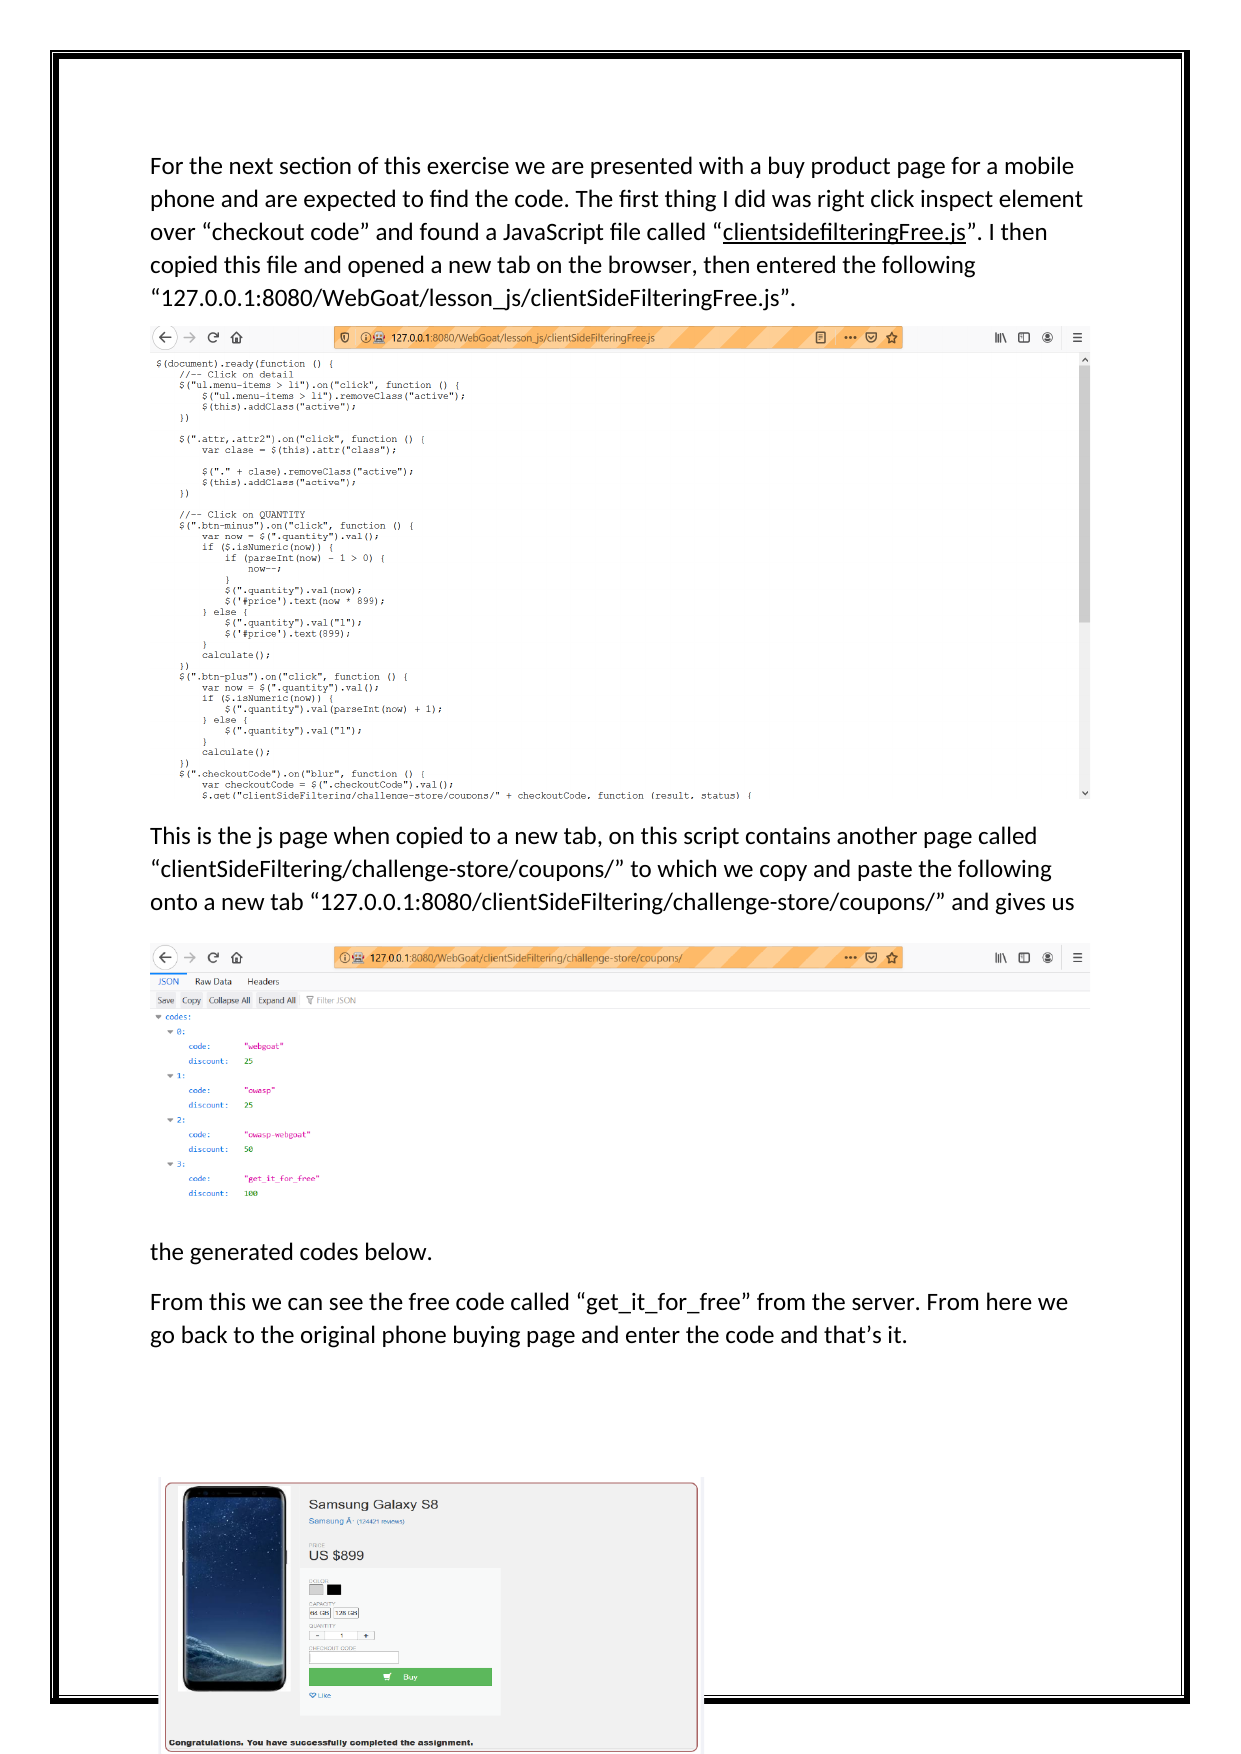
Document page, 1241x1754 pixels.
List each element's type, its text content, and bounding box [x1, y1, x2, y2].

text This is the js page when copied to a new tab, on this script contains another page called “clientSideFiltering/challenge-store/coupons/” to which we copy and paste the following onto a new tab “127.0.0.1:8080/clientSideFiltering/challenge-store/coupons/” and gives us the generated codes below. [150, 799, 1090, 943]
text From this we can see the free code called “get_it_for_free” from the server. From here we go back to the original phone buying page and enter the code and that’s it. [150, 1286, 1090, 1349]
picture [150, 326, 1091, 799]
picture [158, 1477, 705, 1754]
text For the next section of this exercise we are presented with a buy product page for a mobile phone and are expected to find the code. The first thing I did was right click inspect element over “checkout code” and found a JavaScript file called “clientsidefilteringFree.js”. I then copied this file and opened a new tab on the browser, then entered the following “127.0.0.1:8080/WebGoat/lesson_js/clientSideFilteringFree.js”. [150, 150, 1090, 312]
text This is the js page when copied to a new tab, on this script contains another page called “clientSideFiltering/challenge-store/coupons/” to which we copy and paste the following onto a new tab “127.0.0.1:8080/clientSideFiltering/challenge-store/coupons/” and gives us the generated codes below. [150, 1237, 1090, 1267]
picture [150, 943, 1091, 1237]
